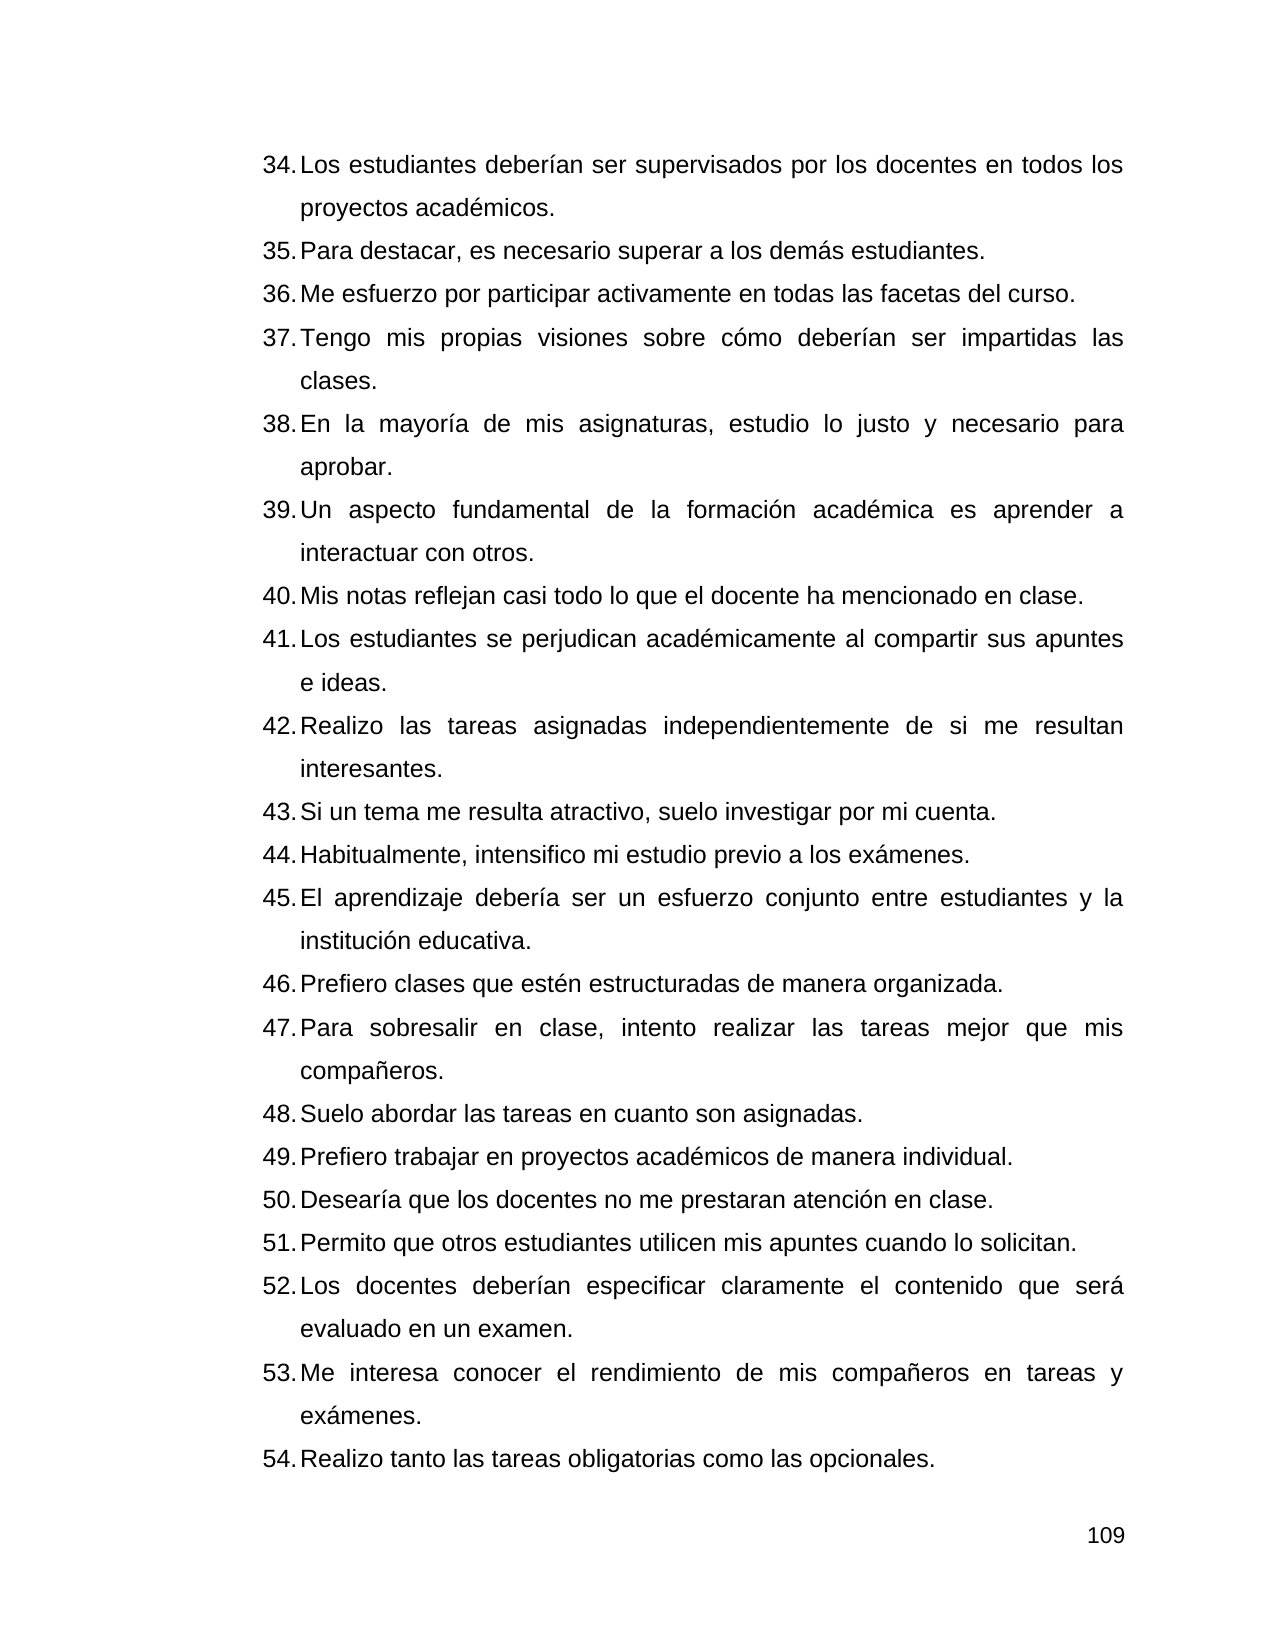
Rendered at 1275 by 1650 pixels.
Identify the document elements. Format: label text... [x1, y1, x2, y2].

list En la mayoría de mis asignaturas, estudio lo justo y necesario para aprobar. [262, 409, 1125, 481]
list Los estudiantes deberían ser supervisados por los docentes en todos los proyectos académicos. [262, 150, 1125, 222]
list Habitualmente, intensifico mi estudio previo a los exámenes. [262, 840, 1125, 869]
list Los estudiantes se perjudican académicamente al compartir sus apuntes e ideas. [262, 624, 1125, 696]
list Los docentes deberían especificar claramente el contenido que será evaluado en un examen. [262, 1271, 1125, 1343]
list Para destacar, es necesario superar a los demás estudiantes. [262, 236, 1125, 265]
list Realizo las tareas asignadas independientemente de si me resultan interesantes. [262, 711, 1125, 782]
list Permito que otros estudiantes utilicen mis apuntes cuando lo solicitan. [262, 1228, 1125, 1257]
list Si un tema me resulta atractivo, suelo investigar por mi cuenta. [262, 797, 1125, 826]
list Tengo mis propias visiones sobre cómo deberían ser impartidas las clases. [262, 322, 1125, 394]
list El aprendizaje debería ser un esfuerzo conjunto entre estudiantes y la institución educativa. [262, 883, 1125, 955]
list Prefiero clases que estén estructuradas de manera organizada. [262, 969, 1125, 998]
list Para sobresalir en clase, intento realizar las tareas mejor que mis compañeros. [262, 1012, 1125, 1084]
list Mis notas reflejan casi todo lo que el docente ha mencionado en clase. [262, 581, 1125, 610]
list Un aspecto fundamental de la formación académica es aprender a interactuar con otros. [262, 495, 1125, 567]
list Prefiero trabajar en proyectos académicos de manera individual. [262, 1142, 1125, 1171]
list Me esfuerzo por participar activamente en todas las facetas del curso. [262, 279, 1125, 308]
list Suelo abordar las tareas en cuanto son asignadas. [262, 1099, 1125, 1127]
list Desearía que los docentes no me prestaran atención en clase. [262, 1185, 1125, 1214]
list Me interesa conocer el rendimiento de mis compañeros en tareas y exámenes. [262, 1357, 1125, 1429]
list Realizo tanto las tareas obligatorias como las opcionales. [262, 1444, 1125, 1472]
